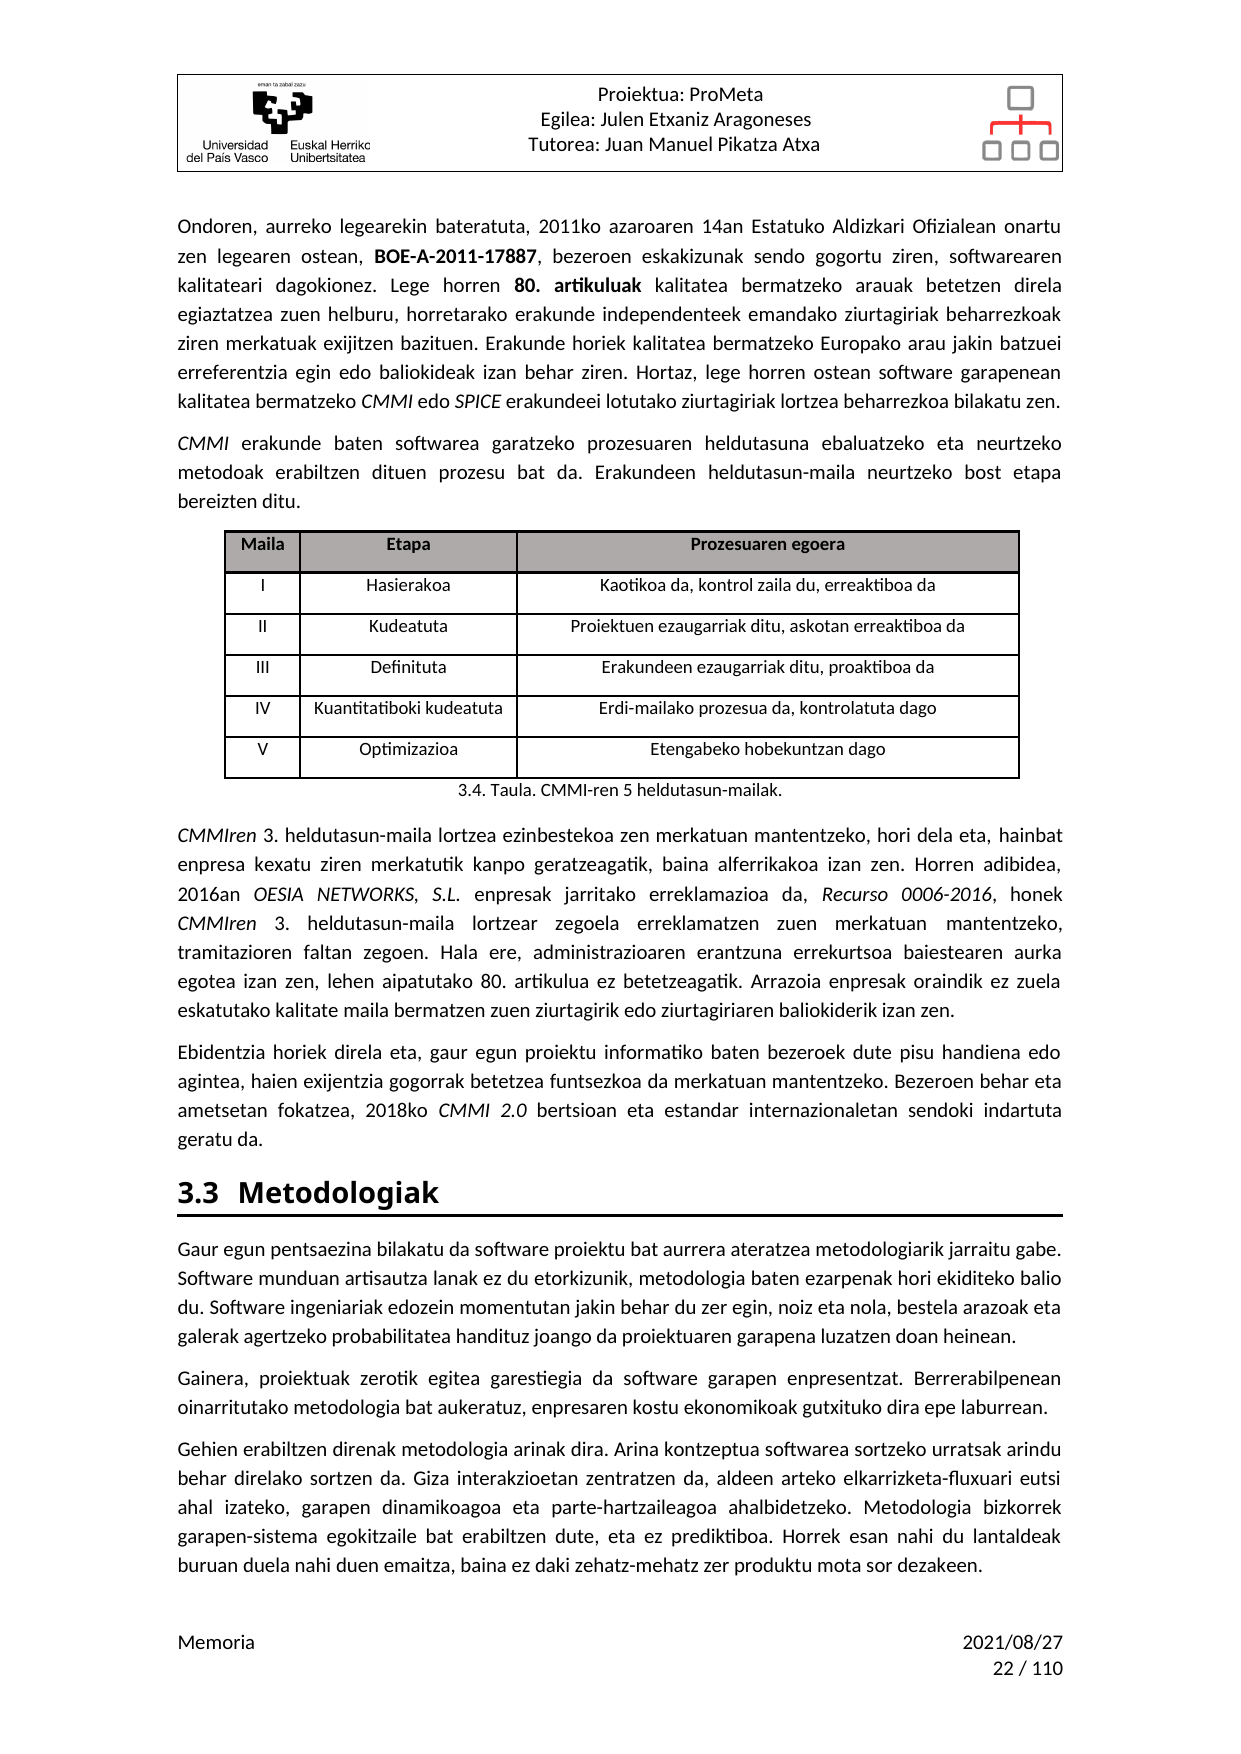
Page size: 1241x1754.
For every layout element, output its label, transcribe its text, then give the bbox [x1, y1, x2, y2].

text Gehien erabiltzen direnak metodologia arinak dira. Arina kontzeptua softwarea sortzeko urratsak arindu behar direlako sortzen da. Giza interakzioetan zentratzen da, aldeen arteko elkarrizketa-fluxuari eutsi ahal izateko, garapen dinamikoagoa eta parte-hartzaileagoa ahalbidetzeko. Metodologia bizkorrek garapen-sistema egokitzaile bat erabiltzen dute, eta ez prediktiboa. Horrek esan nahi du lantaldeak buruan duela nahi duen emaitza, baina ez daki zehatz-mehatz zer produktu mota sor dezakeen. [177, 1436, 1063, 1578]
table_cell Kuantitatiboki kudeatuta [301, 697, 516, 736]
table_cell Kaotikoa da, kontrol zaila du, erreaktiboa da [518, 574, 1018, 612]
table_header Etapa [301, 533, 516, 571]
table_cell I [226, 574, 299, 612]
subtitle Metodologiak [177, 1172, 1063, 1214]
table_cell Hasierakoa [301, 574, 516, 612]
table_cell Erdi-mailako prozesua da, kontrolatuta dago [518, 697, 1018, 736]
table_cell II [226, 615, 299, 653]
text Ondoren, aurreko legearekin bateratuta, 2011ko azaroaren 14an Estatuko Aldizkari Ofizialean onartu zen legearen ostean, BOE-A-2011-17887, bezeroen eskakizunak sendo gogortu ziren, softwarearen kalitateari dagokionez. Lege horren 80. artikuluak kalitatea bermatzeko arauak betetzen direla egiaztatzea zuen helburu, horretarako erakunde independenteek emandako ziurtagiriak beharrezkoak ziren merkatuak exijitzen bazituen. Erakunde horiek kalitatea bermatzeko Europako arau jakin batzuei erreferentzia egin edo baliokideak izan behar ziren. Hortaz, lege horren ostean software garapenean kalitatea bermatzeko CMMI edo SPICE erakundeei lotutako ziurtagiriak lortzea beharrezkoa bilakatu zen. [177, 214, 1063, 414]
table_cell III [226, 656, 299, 694]
table_cell Kudeatuta [301, 615, 516, 653]
text CMMI erakunde baten softwarea garatzeko prozesuaren heldutasuna ebaluatzeko eta neurtzeko metodoak erabiltzen dituen prozesu bat da. Erakundeen heldutasun-maila neurtzeko bost etapa bereizten ditu. [177, 430, 1063, 514]
table_cell Erakundeen ezaugarriak ditu, proaktiboa da [518, 656, 1018, 694]
text CMMIren 3. heldutasun-maila lortzea ezinbestekoa zen merkatuan mantentzeko, hori dela eta, hainbat enpresa kexatu ziren merkatutik kanpo geratzeagatik, baina alferrikakoa izan zen. Horren adibidea, 2016an OESIA NETWORKS, S.L. enpresak jarritako erreklamazioa da, Recurso 0006-2016, honek CMMIren 3. heldutasun-maila lortzear zegoela erreklamatzen zuen merkatuan mantentzeko, tramitazioren faltan zegoen. Hala ere, administrazioaren erantzuna errekurtsoa baiestearen aurka egotea izan zen, lehen aipatutako 80. artikulua ez betetzeagatik. Arrazoia enpresak oraindik ez zuela eskatutako kalitate maila bermatzen zuen ziurtagirik edo ziurtagiriaren baliokiderik izan zen. [177, 822, 1063, 1023]
table_cell IV [226, 697, 299, 736]
table_header Prozesuaren egoera [518, 533, 1018, 571]
text Gaur egun pentsaezina bilakatu da software proiektu bat aurrera ateratzea metodologiarik jarraitu gabe. Software munduan artisautza lanak ez du etorkizunik, metodologia baten ezarpenak hori ekiditeko balio du. Software ingeniariak edozein momentutan jakin behar du zer egin, noiz eta nola, bestela arazoak eta galerak agertzeko probabilitatea handituz joango da proiektuaren garapena luzatzen doan heinean. [177, 1236, 1063, 1349]
picture [978, 80, 1060, 162]
table_cell V [226, 738, 299, 777]
picture [182, 81, 370, 162]
table_cell Etengabeko hobekuntzan dago [518, 738, 1018, 777]
table_header Maila [226, 533, 299, 571]
table_cell Definituta [301, 656, 516, 694]
table_cell Proiektuen ezaugarriak ditu, askotan erreaktiboa da [518, 615, 1018, 653]
text Ebidentzia horiek direla eta, gaur egun proiektu informatiko baten bezeroek dute pisu handiena edo agintea, haien exijentzia gogorrak betetzea funtsezkoa da merkatuan mantentzeko. Bezeroen behar eta ametsetan fokatzea, 2018ko CMMI 2.0 bertsioan eta estandar internazionaletan sendoki indartuta geratu da. [177, 1039, 1063, 1152]
table_cell Optimizazioa [301, 738, 516, 777]
text Gainera, proiektuak zerotik egitea garestiegia da software garapen enpresentzat. Berrerabilpenean oinarritutako metodologia bat aukeratuz, enpresaren kostu ekonomikoak gutxituko dira epe laburrean. [177, 1365, 1063, 1419]
